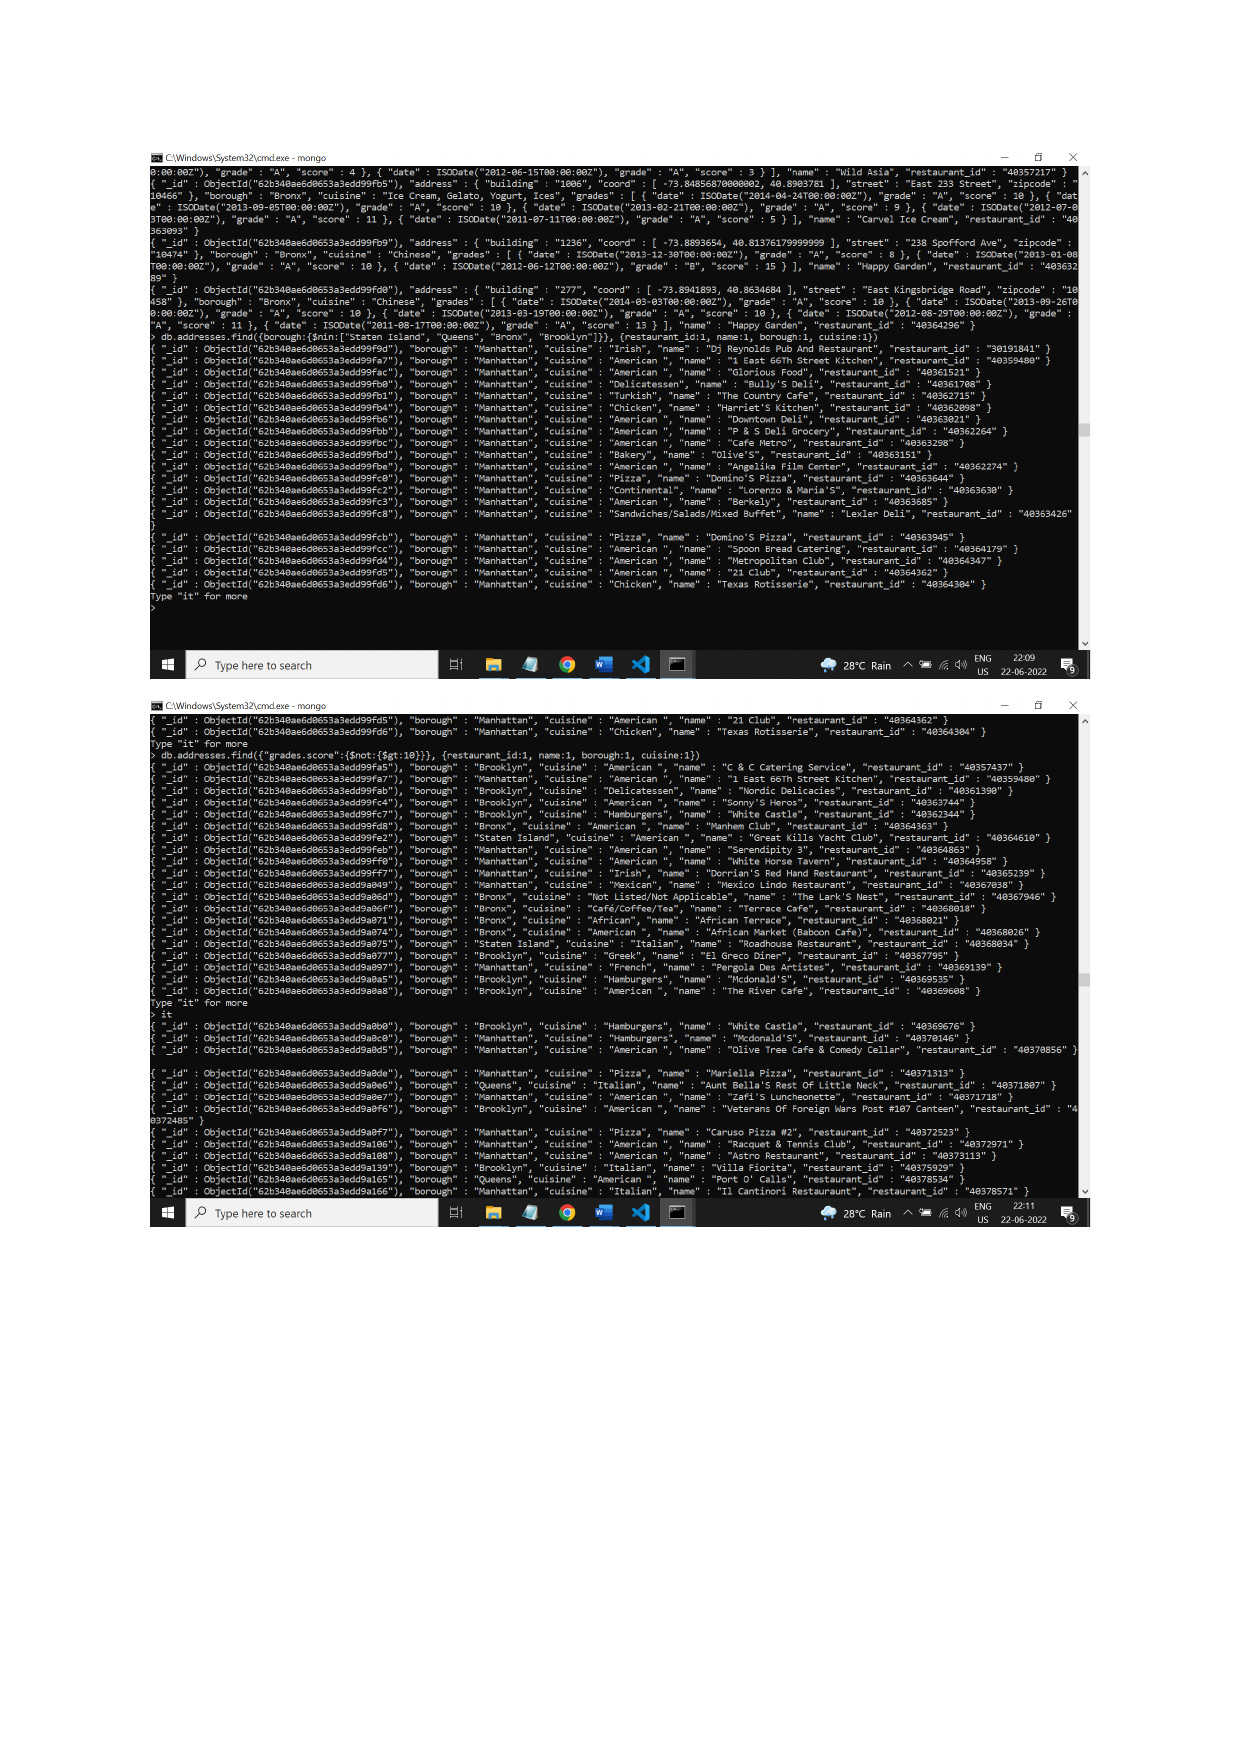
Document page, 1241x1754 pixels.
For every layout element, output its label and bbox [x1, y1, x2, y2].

picture [150, 150, 1091, 679]
picture [150, 697, 1091, 1227]
